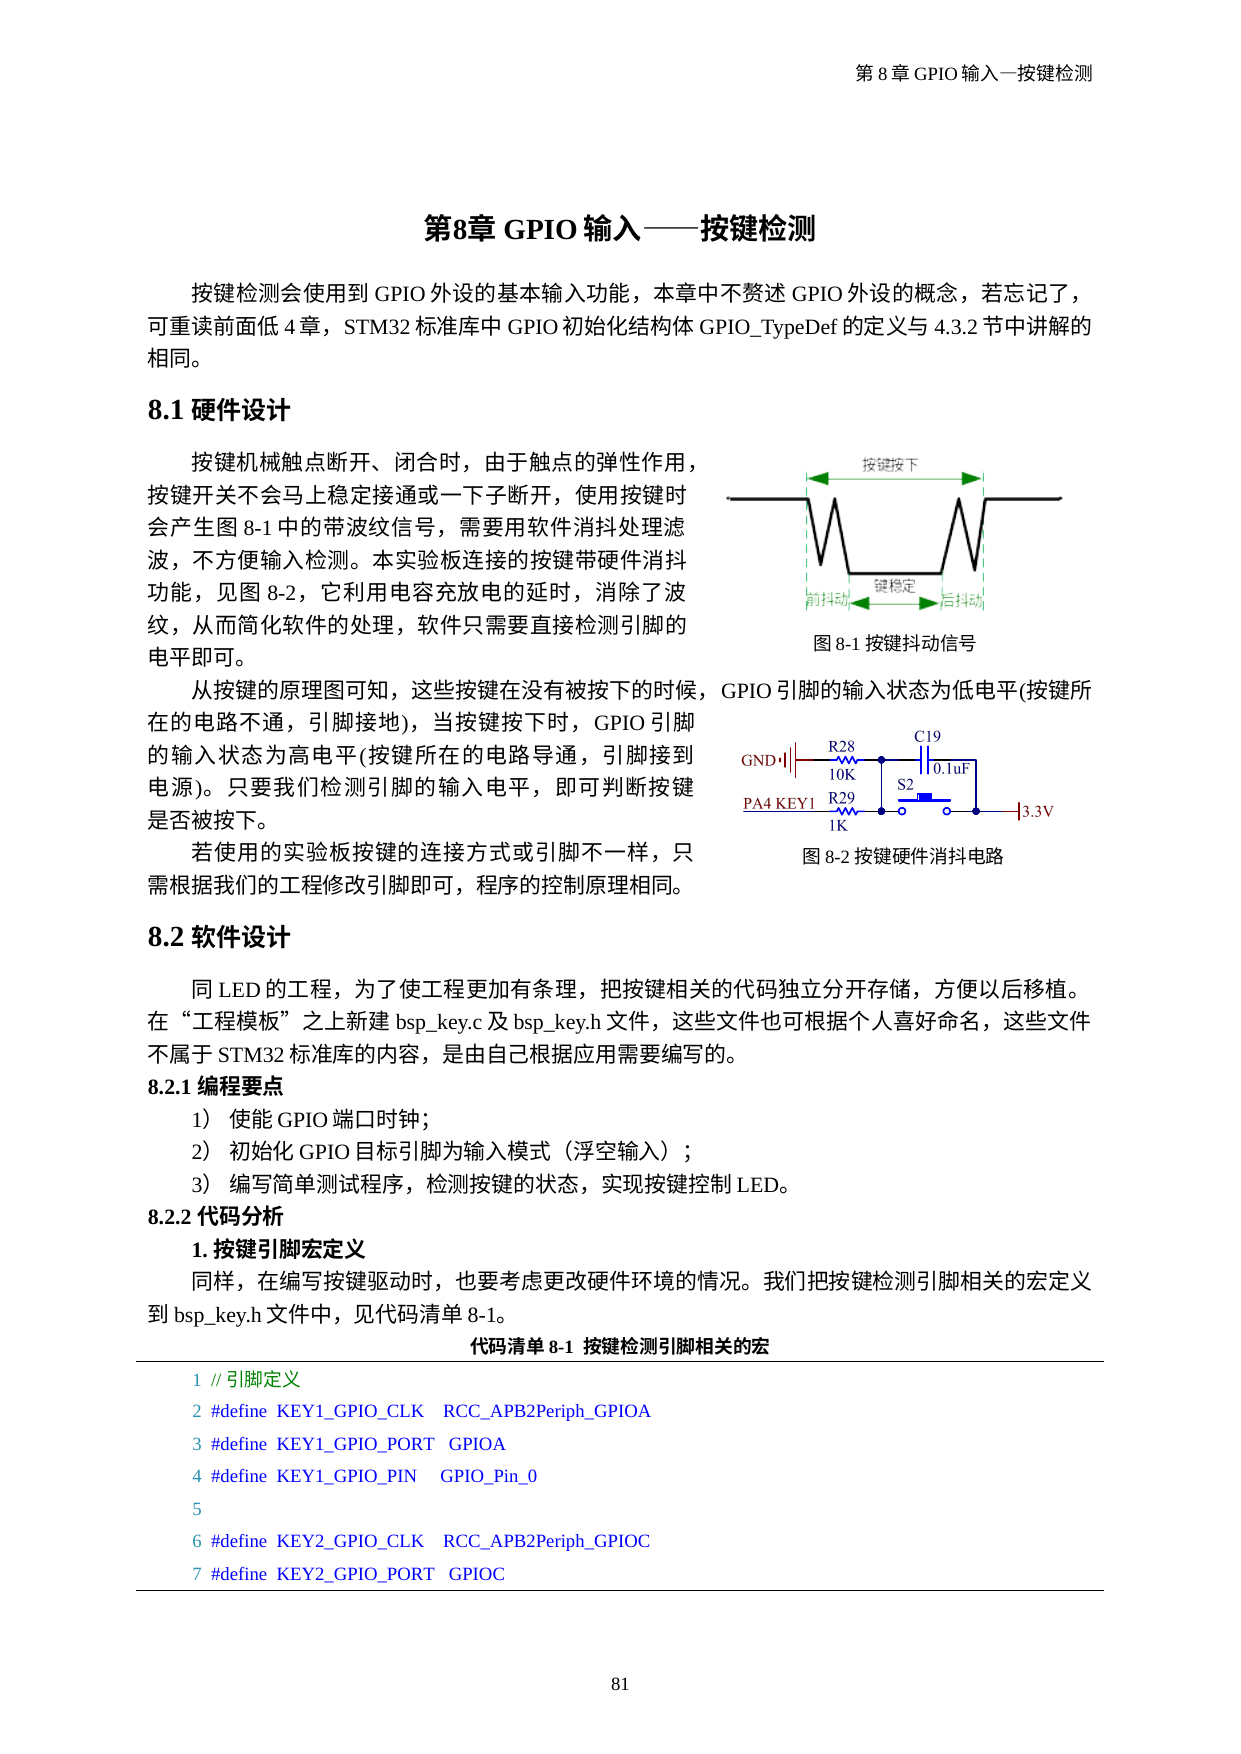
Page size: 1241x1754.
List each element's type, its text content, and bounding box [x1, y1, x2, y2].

subtitle GPIO输入——按键检测 [148, 194, 1092, 259]
text 同LED的工程，为了使工程更加有条理，把按键相关的代码独立分开存储，方便以后移植。在“工程模板”之上新建bsp_key.c及bsp_key.h文件，这些文件也可根据个人喜好命名，这些文件不属于STM32标准库的内容，是由自己根据应用需要编写的。 [148, 971, 1092, 1069]
subtitle 硬件设计 [148, 376, 1092, 441]
list 初始化GPIO目标引脚为输入模式（浮空输入）； [191, 1134, 1092, 1166]
text 按键机械触点断开、闭合时，由于触点的弹性作用，按键开关不会马上稳定接通或一下子断开，使用按键时会产生图8-1中的带波纹信号，需要用软件消抖处理滤波，不方便输入检测。本实验板连接的按键带硬件消抖功能，见图8-2，它利用电容充放电的延时，消除了波纹，从而简化软件的处理，软件只需要直接检测引脚的电平即可。 [148, 445, 1092, 672]
list 编写简单测试程序，检测按键的状态，实现按键控制LED。 [191, 1166, 1092, 1199]
text 从按键的原理图可知，这些按键在没有被按下的时候，GPIO引脚的输入状态为低电平(按键所在的电路不通，引脚接地)，当按键按下时，GPIO引脚的输入状态为高电平(按键所在的电路导通，引脚接到电源)。只要我们检测引脚的输入电平，即可判断按键是否被按下。 [148, 672, 1092, 835]
list 使能GPIO端口时钟； [191, 1101, 1092, 1134]
subtitle 代码分析 [148, 1199, 1092, 1231]
subtitle 软件设计 [148, 903, 1092, 968]
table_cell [136, 1362, 1104, 1590]
table_header 代码清单8-1 按键检测引脚相关的宏 [136, 1329, 1104, 1361]
text 若使用的实验板按键的连接方式或引脚不一样，只需根据我们的工程修改引脚即可，程序的控制原理相同。 [148, 835, 1092, 900]
list 按键引脚宏定义 [191, 1231, 1092, 1264]
text 同样，在编写按键驱动时，也要考虑更改硬件环境的情况。我们把按键检测引脚相关的宏定义到bsp_key.h文件中，见代码清单8-1。 [148, 1264, 1092, 1329]
text 按键检测会使用到GPIO外设的基本输入功能，本章中不赘述GPIO外设的概念，若忘记了，可重读前面低4章，STM32标准库中GPIO初始化结构体GPIO_TypeDef的定义与4.3.2节中讲解的相同。 [148, 276, 1092, 373]
subtitle 编程要点 [148, 1069, 1092, 1101]
